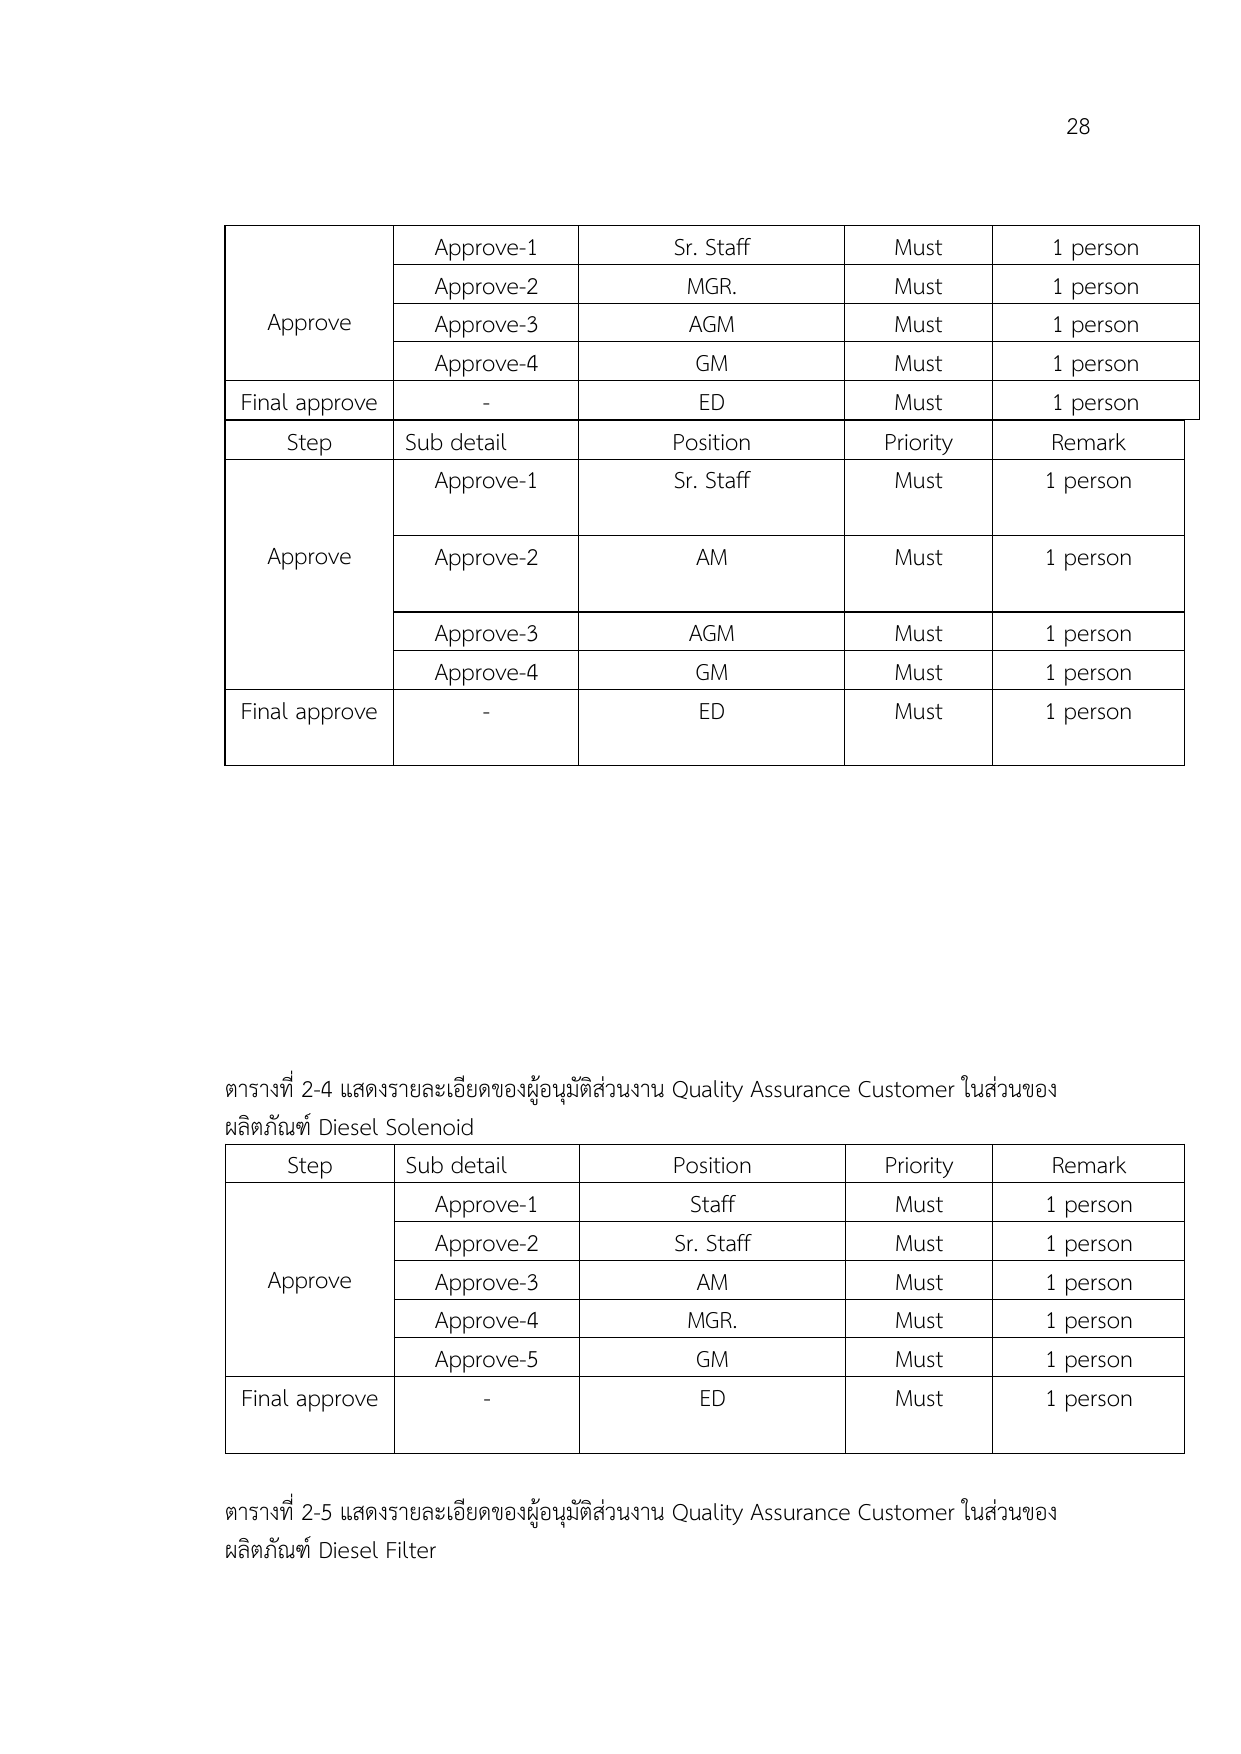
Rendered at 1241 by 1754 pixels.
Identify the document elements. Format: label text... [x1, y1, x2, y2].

table_cell Approve-2 [395, 1222, 579, 1260]
table_cell Approve [226, 460, 393, 689]
table_cell 1 person [993, 460, 1184, 535]
text ตารางที่ 2-5 แสดงรายละเอียดของผู้อนุมัติส่วนงาน Quality Assurance Customer ในส่วนของผลิตภัณฑ์ Diesel Filter [225, 1491, 1090, 1567]
table_cell Must [846, 1377, 992, 1452]
table_cell Must [845, 536, 992, 611]
table_cell Approve-3 [394, 613, 578, 650]
table_cell Approve-1 [394, 460, 578, 535]
table_cell Sr. Staff [580, 1222, 845, 1260]
table_cell 1 person [993, 1377, 1184, 1452]
table_cell Final approve [226, 1377, 394, 1452]
table_cell 1 person [993, 342, 1199, 380]
table_header Position [579, 421, 844, 458]
table_cell AM [579, 536, 844, 611]
table_cell ED [579, 690, 844, 765]
table_cell Final approve [226, 381, 393, 419]
table_cell Approve-4 [395, 1300, 579, 1337]
table_cell Must [845, 651, 992, 689]
table_cell Approve-2 [394, 265, 578, 302]
table_cell Sr. Staff [579, 460, 844, 535]
table_cell 1 person [993, 226, 1199, 264]
table_cell Approve-1 [395, 1183, 579, 1221]
table_cell AGM [579, 304, 844, 341]
table_cell AGM [579, 613, 844, 650]
text ตารางที่ 2-4 แสดงรายละเอียดของผู้อนุมัติส่วนงาน Quality Assurance Customer ในส่วนของผลิตภัณฑ์ Diesel Solenoid [225, 1068, 1090, 1143]
table_cell Must [845, 690, 992, 765]
table_cell 1 person [993, 304, 1199, 341]
table_cell MGR. [580, 1300, 845, 1337]
table_header Step [226, 421, 393, 458]
table_cell Approve-4 [394, 342, 578, 380]
table_cell Must [845, 381, 992, 419]
table_cell 1 person [993, 613, 1184, 650]
table_cell Must [846, 1338, 992, 1376]
table_cell 1 person [993, 265, 1199, 302]
table_header Position [580, 1145, 845, 1182]
table_cell 1 person [993, 1261, 1184, 1298]
table_cell - [395, 1377, 579, 1452]
table_cell Must [846, 1183, 992, 1221]
table_cell Approve-3 [395, 1261, 579, 1298]
table_cell Must [846, 1261, 992, 1298]
table_cell 1 person [993, 1338, 1184, 1376]
table_cell 1 person [993, 1300, 1184, 1337]
table_cell Must [845, 342, 992, 380]
table_cell Must [845, 460, 992, 535]
table_cell Approve [226, 226, 393, 380]
table_cell MGR. [579, 265, 844, 302]
table_cell 1 person [993, 690, 1184, 765]
table_cell Must [845, 613, 992, 650]
table_cell ED [580, 1377, 845, 1452]
table_cell Must [845, 304, 992, 341]
table_cell Approve-3 [394, 304, 578, 341]
table_cell Approve-1 [394, 226, 578, 264]
table_cell 1 person [993, 381, 1199, 419]
table_cell Must [846, 1222, 992, 1260]
table_cell - [394, 381, 578, 419]
table_cell Must [845, 265, 992, 302]
table_cell Approve-4 [394, 651, 578, 689]
table_cell GM [579, 342, 844, 380]
table_cell Must [846, 1300, 992, 1337]
table_cell Final approve [226, 690, 393, 765]
table_cell GM [580, 1338, 845, 1376]
table_cell - [394, 690, 578, 765]
table_header Priority [845, 421, 992, 458]
table_cell Staff [580, 1183, 845, 1221]
table_cell GM [579, 651, 844, 689]
table_cell Approve-2 [394, 536, 578, 611]
table_header Step [226, 1145, 394, 1182]
table_cell Approve [226, 1183, 394, 1376]
table_cell 1 person [993, 536, 1184, 611]
table_cell 1 person [993, 651, 1184, 689]
table_header Remark [993, 421, 1184, 458]
table_cell Sr. Staff [579, 226, 844, 264]
table_cell AM [580, 1261, 845, 1298]
table_cell Approve-5 [395, 1338, 579, 1376]
table_cell ED [579, 381, 844, 419]
table_header Priority [846, 1145, 992, 1182]
table_header Sub detail [395, 1145, 579, 1182]
table_cell 1 person [993, 1222, 1184, 1260]
table_header Remark [993, 1145, 1184, 1182]
table_cell Must [845, 226, 992, 264]
table_cell 1 person [993, 1183, 1184, 1221]
table_header Sub detail [394, 421, 578, 458]
